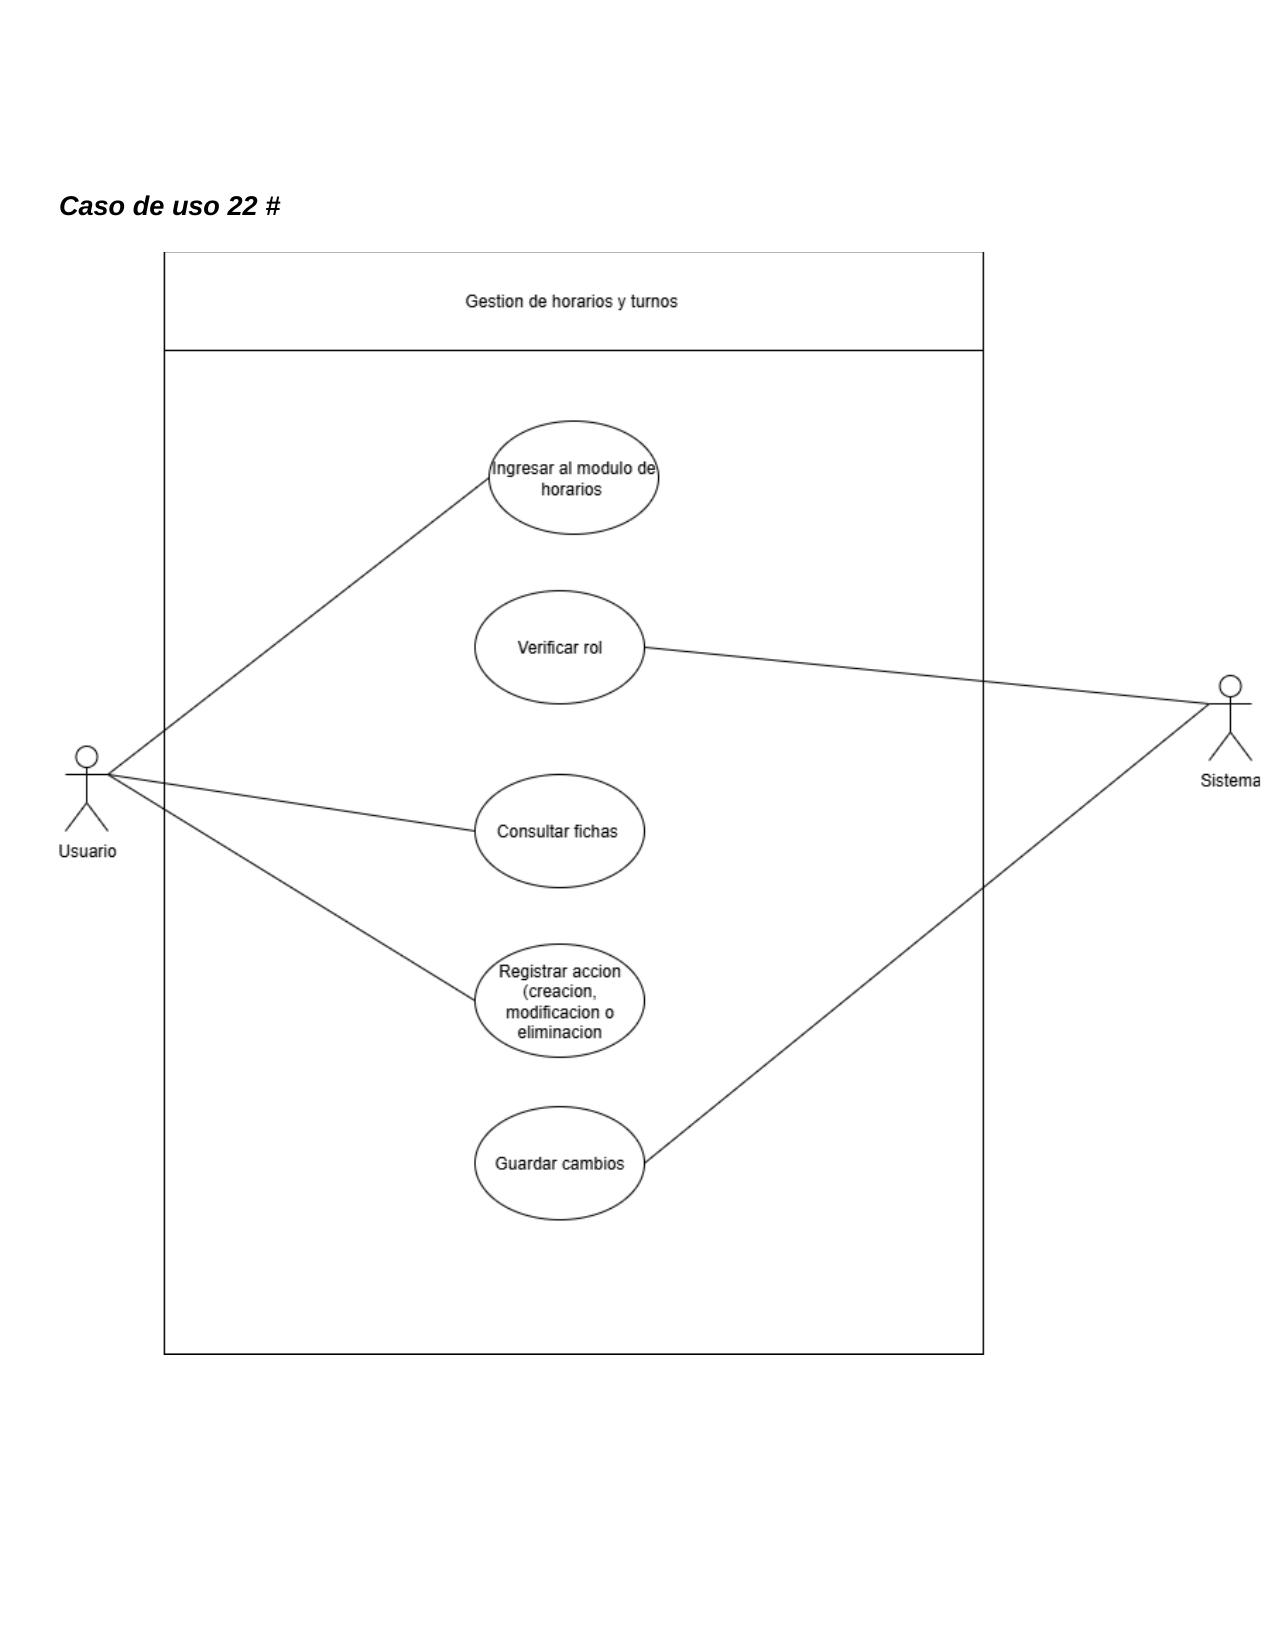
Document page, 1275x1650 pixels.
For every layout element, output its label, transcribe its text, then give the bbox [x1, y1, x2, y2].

picture [58, 252, 1261, 1355]
text Caso de uso 22 # [59, 189, 1260, 221]
